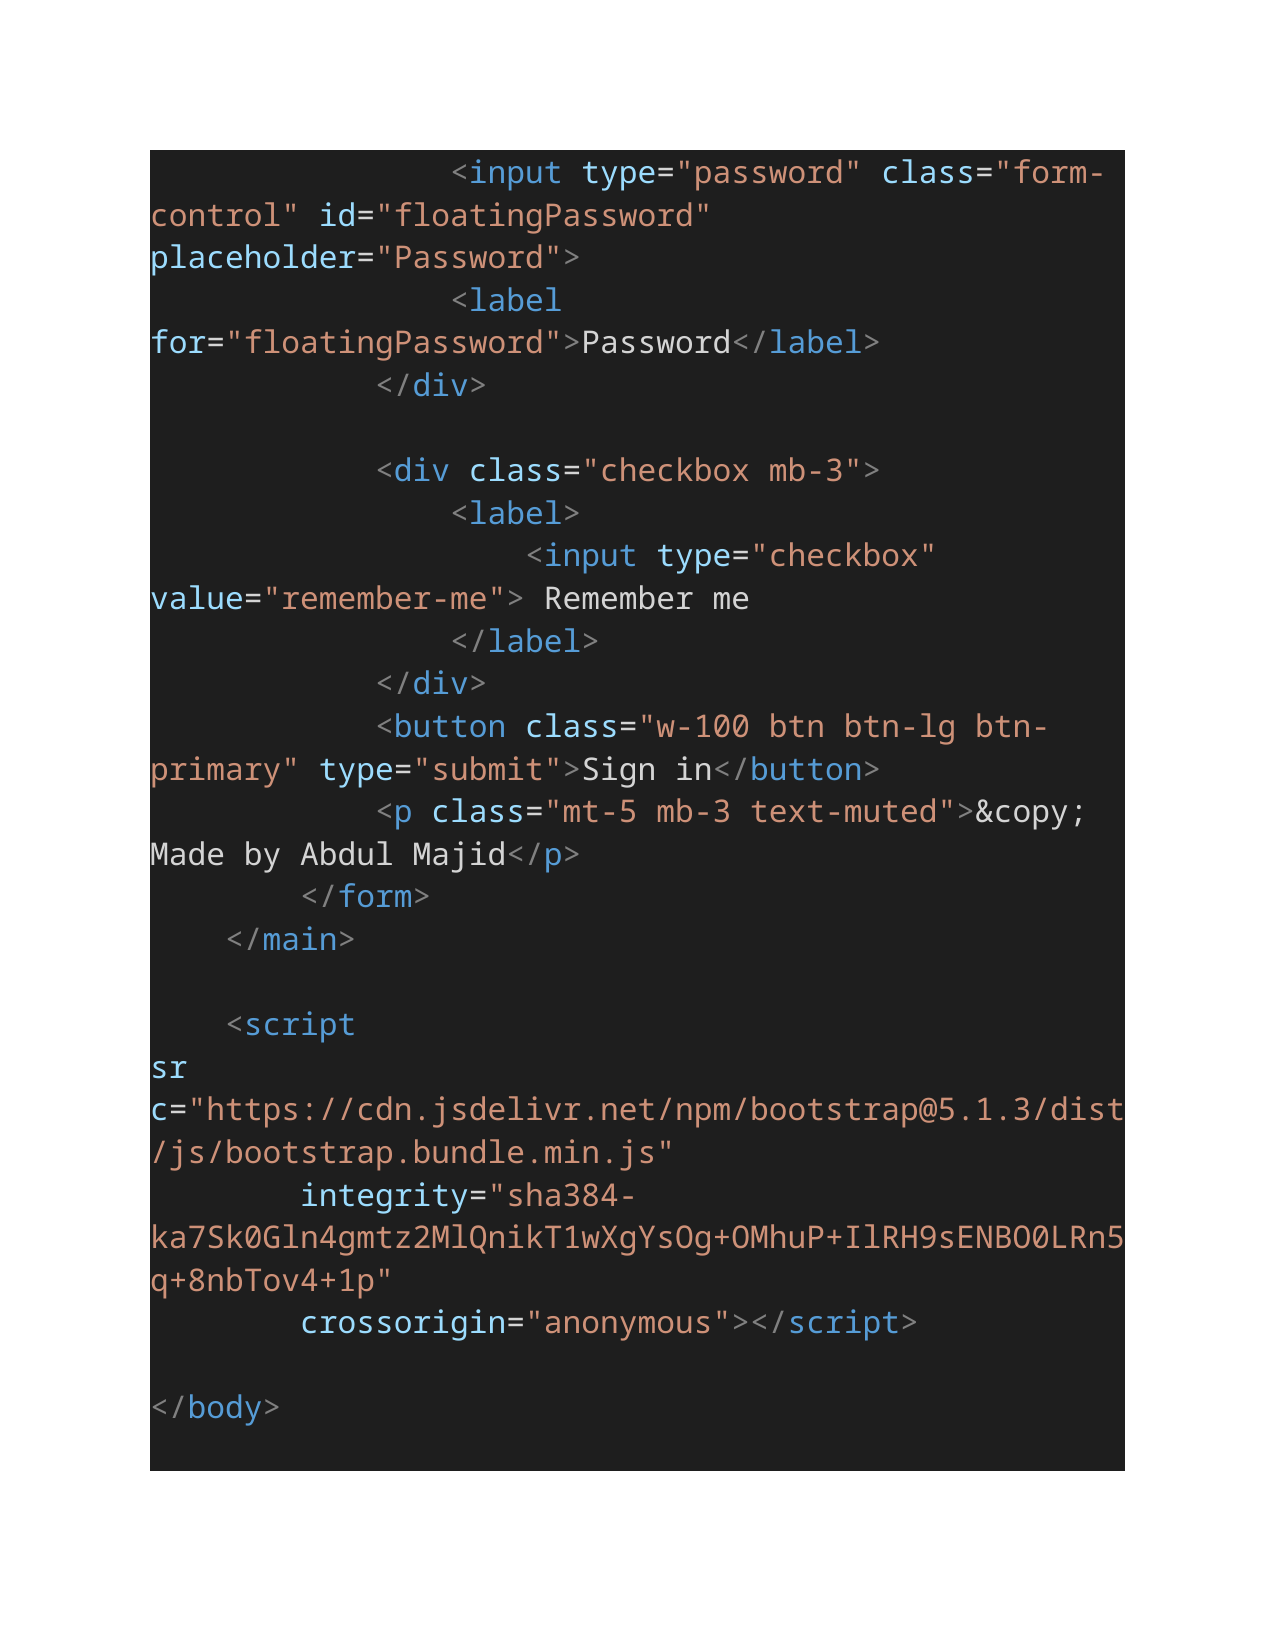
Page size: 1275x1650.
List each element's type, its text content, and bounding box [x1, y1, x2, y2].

text crossorigin="anonymous"></script> [150, 1300, 1125, 1343]
text integrity="sha384-ka7Sk0Gln4gmtz2MlQnikT1wXgYsOg+OMhuP+IlRH9sENBO0LRn5q+8nbTov4+1p" [150, 1172, 1125, 1300]
text </div> [150, 661, 1125, 704]
text <script src="https://cdn.jsdelivr.net/npm/bootstrap@5.1.3/dist/js/bootstrap.bundle.min.js" [150, 1002, 1125, 1172]
text </label> [150, 619, 1125, 661]
text <input type="checkbox" value="remember-me"> Remember me [150, 533, 1125, 619]
text </form> [150, 874, 1125, 917]
text </main> [150, 917, 1125, 959]
text <label for="floatingPassword">Password</label> [150, 278, 1125, 363]
text <label> [150, 491, 1125, 533]
text <div class="checkbox mb-3"> [150, 448, 1125, 491]
text </div> [150, 363, 1125, 406]
text </body> [150, 1386, 1125, 1428]
text <input type="password" class="form-control" id="floatingPassword" placeholder="Password"> [150, 150, 1125, 278]
text <p class="mt-5 mb-3 text-muted">&copy; Made by Abdul Majid</p> [150, 789, 1125, 874]
text <button class="w-100 btn btn-lg btn-primary" type="submit">Sign in</button> [150, 704, 1125, 789]
